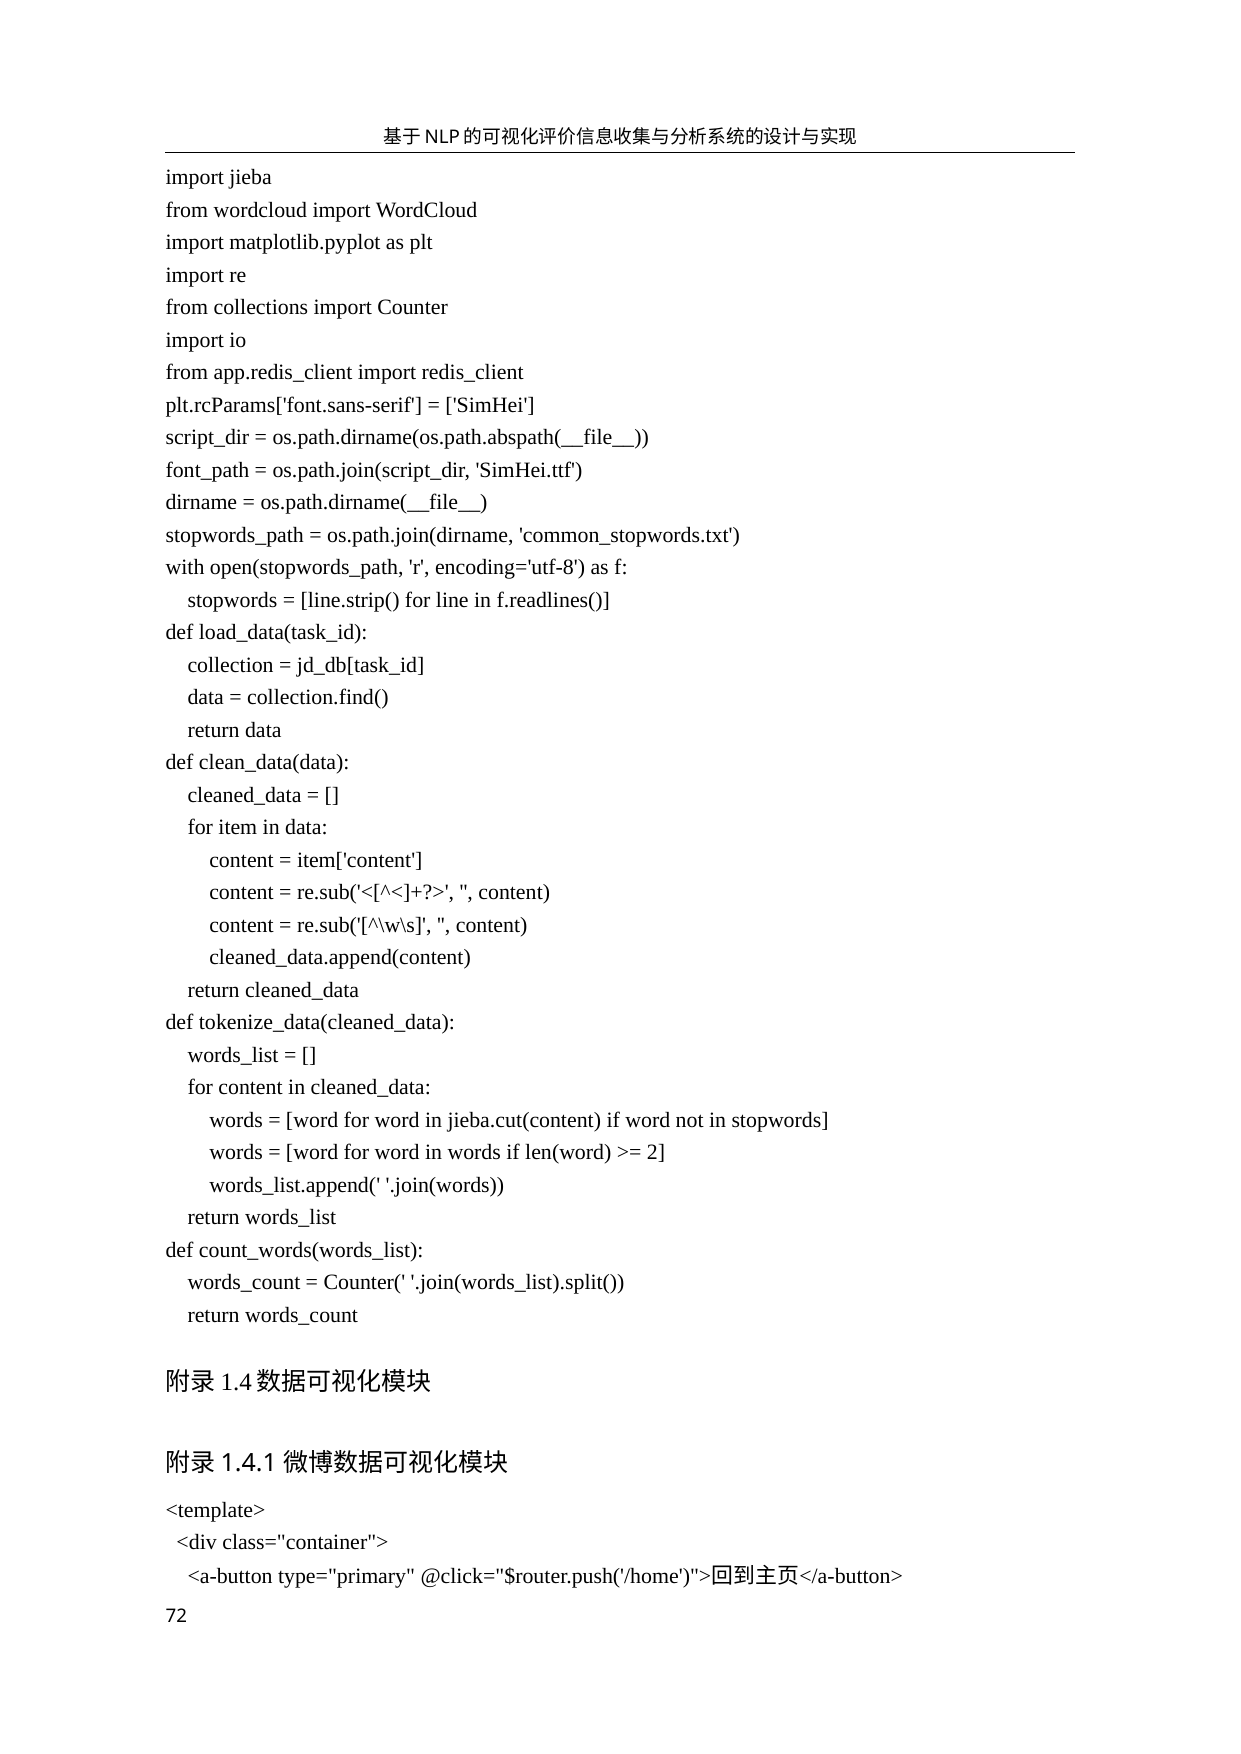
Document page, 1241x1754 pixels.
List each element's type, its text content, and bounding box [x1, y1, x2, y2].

text return data [165, 713, 1075, 745]
text content = re.sub('[^\w\s]', '', content) [165, 908, 1075, 940]
text dirname = os.path.dirname(__file__) [165, 485, 1075, 518]
text import io [165, 323, 1075, 355]
text <a-button type="primary" @click="$router.push('/home')">回到主页</a-button> [165, 1558, 1075, 1590]
text plt.rcParams['font.sans-serif'] = ['SimHei'] [165, 388, 1075, 420]
text stopwords = [line.strip() for line in f.readlines()] [165, 583, 1075, 615]
text for content in cleaned_data: [165, 1070, 1075, 1103]
text from collections import Counter [165, 290, 1075, 323]
text def clean_data(data): [165, 745, 1075, 778]
text words_list.append(' '.join(words)) [165, 1168, 1075, 1200]
subtitle 附录1.4数据可视化模块 [165, 1347, 1075, 1412]
text script_dir = os.path.dirname(os.path.abspath(__file__)) [165, 420, 1075, 453]
text def count_words(words_list): [165, 1233, 1075, 1265]
text collection = jd_db[task_id] [165, 648, 1075, 680]
text cleaned_data.append(content) [165, 940, 1075, 973]
text import re [165, 258, 1075, 290]
text import matplotlib.pyplot as plt [165, 225, 1075, 258]
text return cleaned_data [165, 973, 1075, 1005]
text <div class="container"> [165, 1525, 1075, 1558]
text from app.redis_client import redis_client [165, 355, 1075, 388]
text import jieba [165, 160, 1075, 193]
text with open(stopwords_path, 'r', encoding='utf-8') as f: [165, 550, 1075, 583]
text def tokenize_data(cleaned_data): [165, 1005, 1075, 1038]
text words = [word for word in jieba.cut(content) if word not in stopwords] [165, 1103, 1075, 1135]
text font_path = os.path.join(script_dir, 'SimHei.ttf') [165, 453, 1075, 485]
text words_list = [] [165, 1038, 1075, 1070]
text stopwords_path = os.path.join(dirname, 'common_stopwords.txt') [165, 518, 1075, 550]
text words_count = Counter(' '.join(words_list).split()) [165, 1265, 1075, 1298]
text return words_list [165, 1200, 1075, 1233]
text content = re.sub('<[^<]+?>', '', content) [165, 875, 1075, 908]
text cleaned_data = [] [165, 778, 1075, 810]
text content = item['content'] [165, 843, 1075, 875]
text from wordcloud import WordCloud [165, 193, 1075, 225]
text <template> [165, 1493, 1075, 1525]
subtitle 附录1.4.1 微博数据可视化模块 [165, 1428, 1075, 1493]
text for item in data: [165, 810, 1075, 843]
text data = collection.find() [165, 680, 1075, 713]
text def load_data(task_id): [165, 615, 1075, 648]
text return words_count [165, 1298, 1075, 1330]
text words = [word for word in words if len(word) >= 2] [165, 1135, 1075, 1168]
